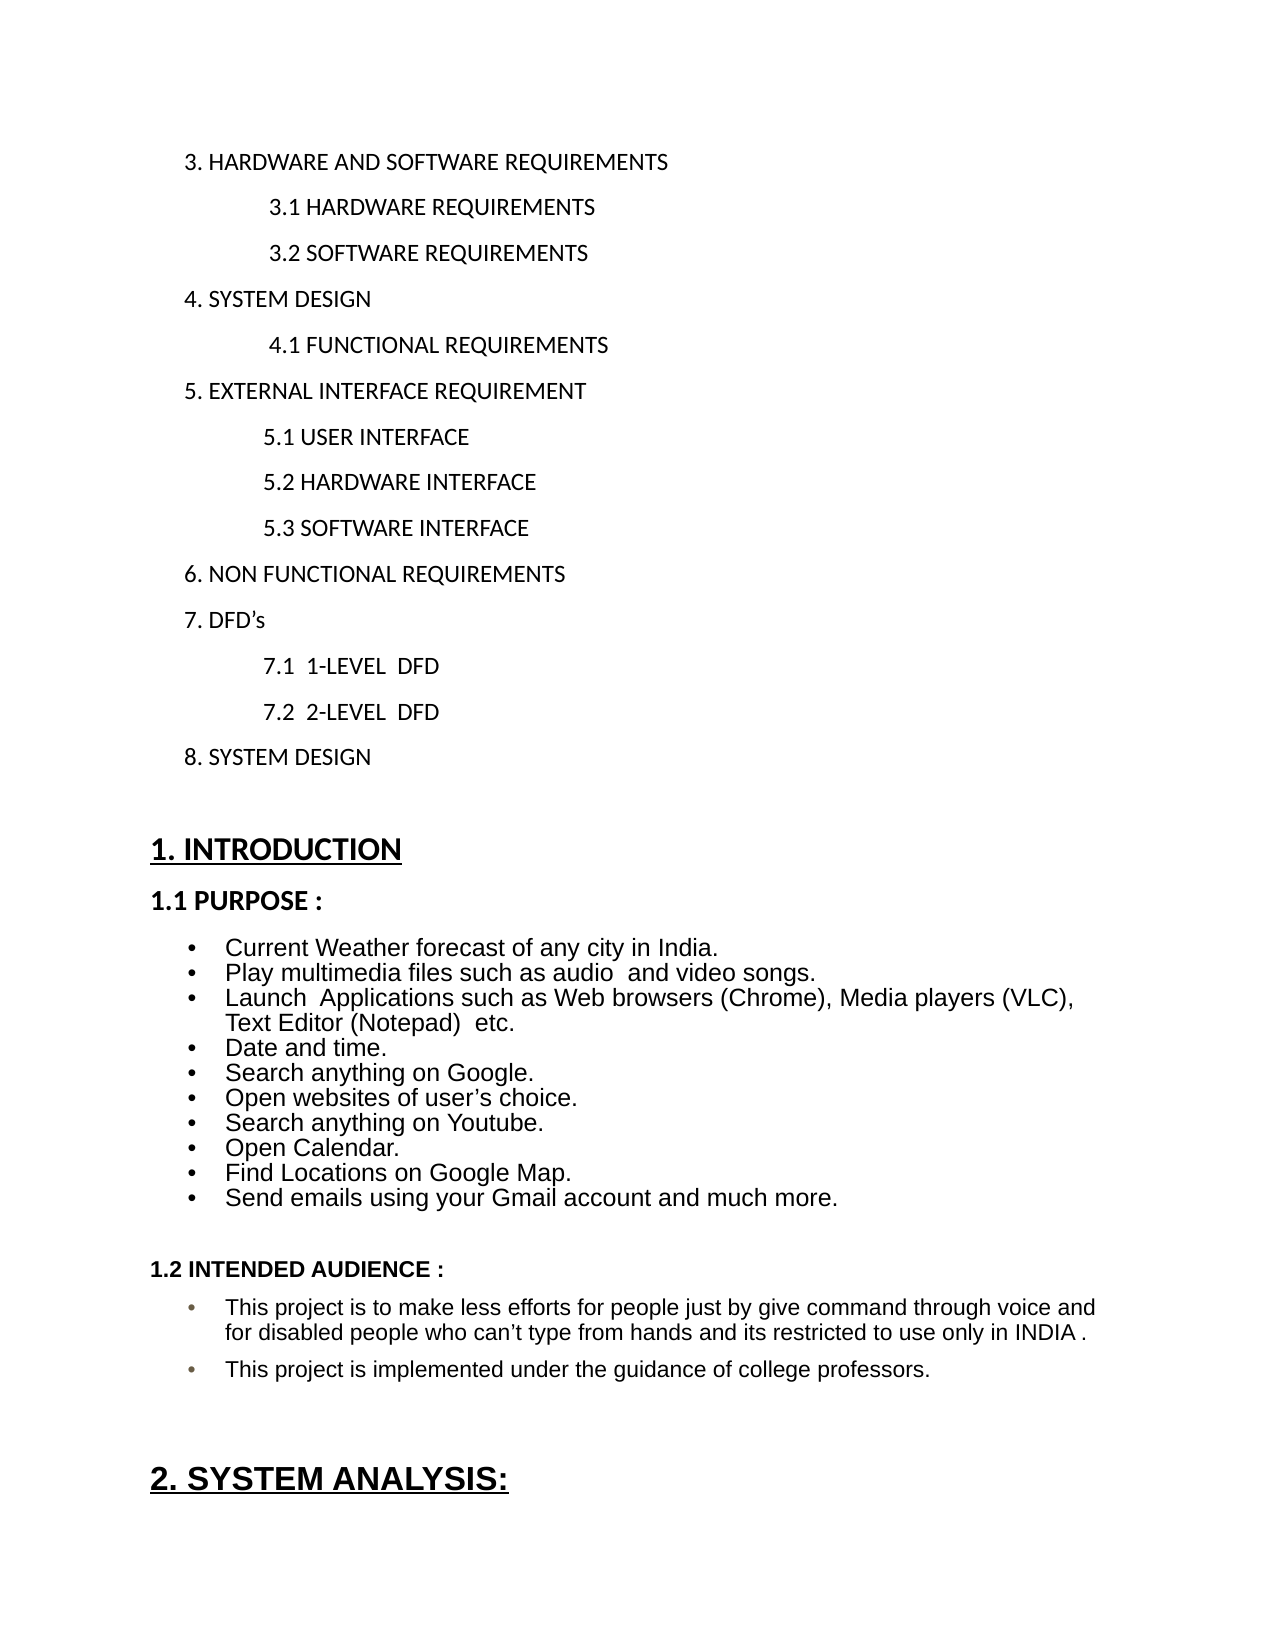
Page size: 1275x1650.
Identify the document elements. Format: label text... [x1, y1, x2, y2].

list Date and time. [187, 1037, 1125, 1062]
text 6. NON FUNCTIONAL REQUIREMENTS [150, 562, 1125, 587]
text 4.1 FUNCTIONAL REQUIREMENTS [150, 333, 1125, 358]
text 3.1 HARDWARE REQUIREMENTS [150, 196, 1125, 221]
list This project is implemented under the guidance of college professors. [187, 1357, 1125, 1382]
text 5.2 HARDWARE INTERFACE [150, 471, 1125, 496]
list Open websites of user’s choice. [187, 1087, 1125, 1112]
text 2. SYSTEM ANALYSIS: [150, 1470, 1125, 1495]
list Play multimedia files such as audio and video songs. [187, 962, 1125, 987]
text 8. SYSTEM DESIGN [150, 746, 1125, 771]
text 4. SYSTEM DESIGN [150, 287, 1125, 312]
list Search anything on Youtube. [187, 1112, 1125, 1137]
list Launch Applications such as Web browsers (Chrome), Media players (VLC), Text Editor (Notepad) etc. [187, 987, 1125, 1037]
text 5.1 USER INTERFACE [150, 425, 1125, 450]
list Send emails using your Gmail account and much more. [187, 1187, 1125, 1212]
list Find Locations on Google Map. [187, 1162, 1125, 1187]
text 7. DFD’s [150, 608, 1125, 633]
text 5.3 SOFTWARE INTERFACE [150, 517, 1125, 542]
text 1.1 PURPOSE : [150, 887, 1125, 916]
text 3. HARDWARE AND SOFTWARE REQUIREMENTS [150, 150, 1125, 175]
text 7.2 2-LEVEL DFD [150, 700, 1125, 725]
text 5. EXTERNAL INTERFACE REQUIREMENT [150, 379, 1125, 404]
text 7.1 1-LEVEL DFD [150, 654, 1125, 679]
text 1.2 INTENDED AUDIENCE : [150, 1257, 1125, 1282]
list Open Calendar. [187, 1137, 1125, 1162]
list Search anything on Google. [187, 1062, 1125, 1087]
text 3.2 SOFTWARE REQUIREMENTS [150, 242, 1125, 267]
list Current Weather forecast of any city in India. [187, 937, 1125, 962]
list This project is to make less efforts for people just by give command through voice and for disabled people who can’t type from hands and its restricted to use only in INDIA . [187, 1295, 1125, 1345]
text 1. INTRODUCTION [150, 837, 1125, 866]
